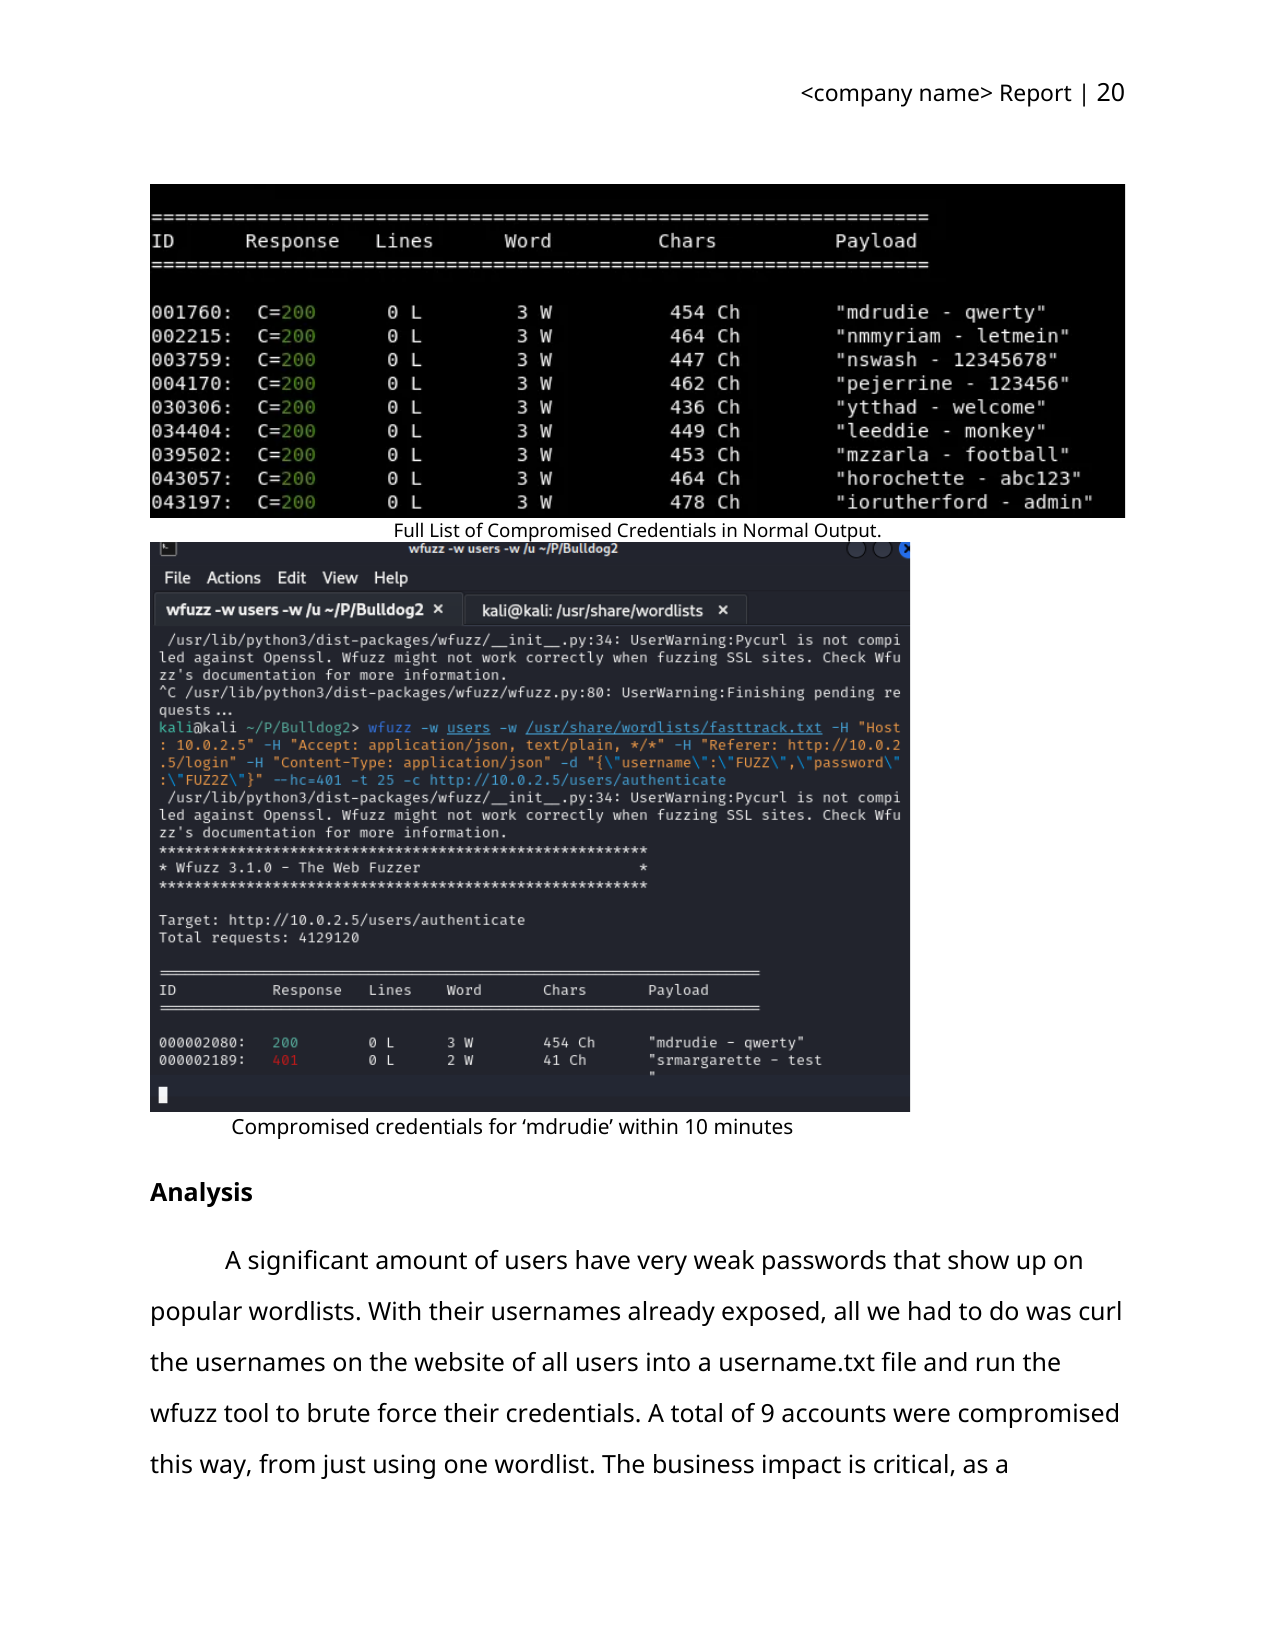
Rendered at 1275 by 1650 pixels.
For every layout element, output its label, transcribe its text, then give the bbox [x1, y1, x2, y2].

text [150, 1242, 1125, 1481]
picture [150, 542, 911, 1112]
text Analysis [150, 1174, 1125, 1208]
text Compromised credentials for ‘mdrudie’ within 10 minutes [150, 1112, 1125, 1140]
picture [150, 184, 1125, 518]
text Full List of Compromised Credentials in Normal Output. [150, 518, 1125, 543]
